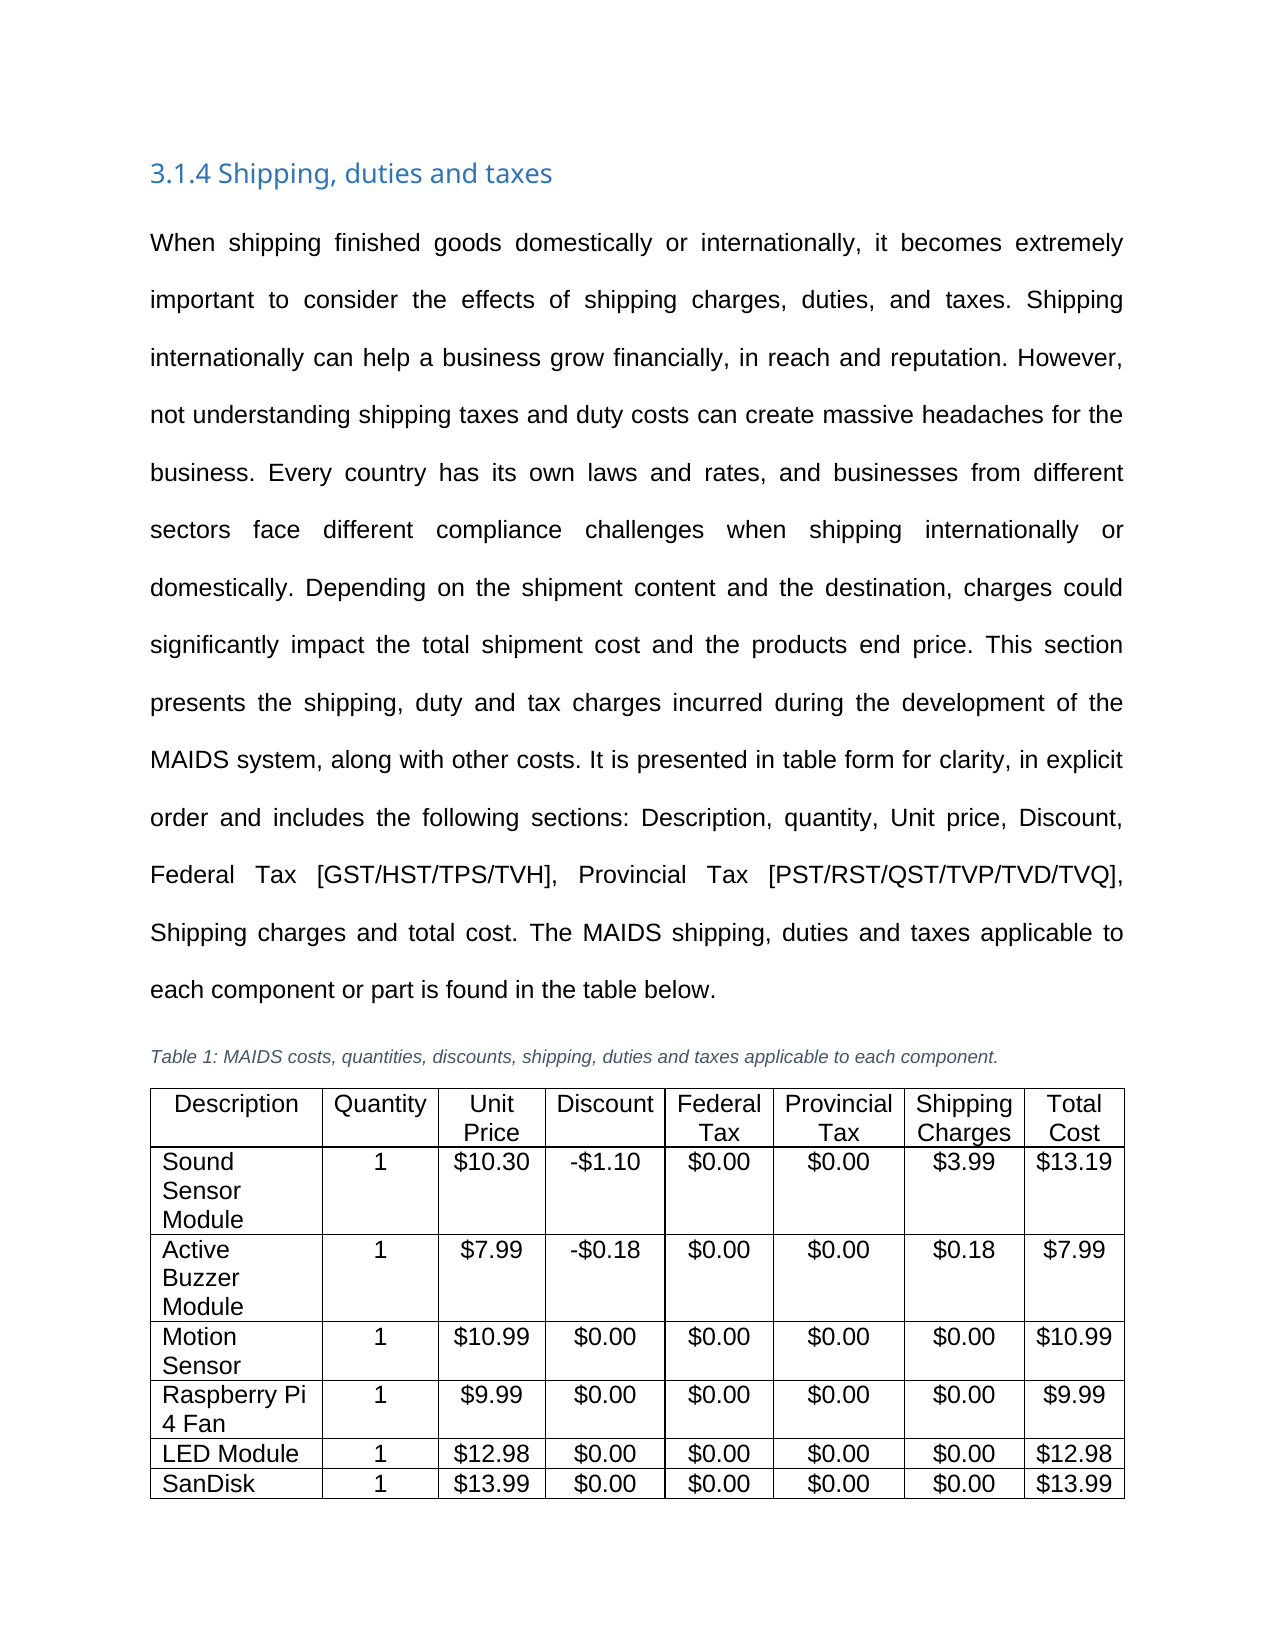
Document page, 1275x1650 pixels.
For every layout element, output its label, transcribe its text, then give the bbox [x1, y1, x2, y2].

table_cell $9.99 [1025, 1381, 1124, 1438]
table_cell 1 [323, 1235, 438, 1321]
table_cell -$1.10 [546, 1148, 664, 1234]
table_cell 1 [323, 1381, 438, 1438]
table_cell $0.00 [546, 1469, 664, 1498]
table_cell $13.99 [439, 1469, 545, 1498]
table_header Description [151, 1089, 322, 1146]
table_cell 1 [323, 1469, 438, 1498]
table_cell 1 [323, 1439, 438, 1468]
table_cell Sound Sensor Module [151, 1148, 322, 1234]
table_cell $0.00 [546, 1439, 664, 1468]
table_cell $9.99 [439, 1381, 545, 1438]
table_cell $7.99 [1025, 1235, 1124, 1321]
table_cell Motion Sensor [151, 1322, 322, 1379]
table_header Shipping Charges [905, 1089, 1024, 1146]
table_cell $7.99 [439, 1235, 545, 1321]
table_cell $10.99 [1025, 1322, 1124, 1379]
table_cell LED Module [151, 1439, 322, 1468]
table_header Quantity [323, 1089, 438, 1146]
table_cell $13.99 [1025, 1469, 1124, 1498]
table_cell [151, 1469, 322, 1498]
table_cell $0.00 [905, 1469, 1024, 1498]
text Table : MAIDS costs, quantities, discounts, shipping, duties and taxes applicable to each component. [150, 1045, 1125, 1067]
table_cell 1 [323, 1322, 438, 1379]
table_header Provincial Tax [774, 1089, 904, 1146]
table_cell $0.00 [666, 1148, 773, 1234]
table_cell $13.19 [1025, 1148, 1124, 1234]
table_cell $0.00 [774, 1235, 904, 1321]
table_cell $0.00 [774, 1439, 904, 1468]
table_cell $0.00 [905, 1439, 1024, 1468]
table_cell $0.18 [905, 1235, 1024, 1321]
table_cell $0.00 [546, 1381, 664, 1438]
table_cell $10.99 [439, 1322, 545, 1379]
table_cell -$0.18 [546, 1235, 664, 1321]
table_cell $10.30 [439, 1148, 545, 1234]
table_header Federal Tax [666, 1089, 773, 1146]
table_cell Raspberry Pi 4 Fan [151, 1381, 322, 1438]
text When shipping finished goods domestically or internationally, it becomes extremely important to consider the effects of shipping charges, duties, and taxes. Shipping internationally can help a business grow financially, in reach and reputation. However, not understanding shipping taxes and duty costs can create massive headaches for the business. Every country has its own laws and rates, and businesses from different sectors face different compliance challenges when shipping internationally or domestically. Depending on the shipment content and the destination, charges could significantly impact the total shipment cost and the products end price. This section presents the shipping, duty and tax charges incurred during the development of the MAIDS system, along with other costs. It is presented in table form for clarity, in explicit order and includes the following sections: Description, quantity, Unit price, Discount, Federal Tax [GST/HST/TPS/TVH], Provincial Tax [PST/RST/QST/TVP/TVD/TVQ], Shipping charges and total cost. The MAIDS shipping, duties and taxes applicable to each component or part is found in the table below. [150, 228, 1125, 1004]
table_cell $12.98 [1025, 1439, 1124, 1468]
table_cell Active Buzzer Module [151, 1235, 322, 1321]
table_cell $0.00 [774, 1469, 904, 1498]
table_header Unit Price [439, 1089, 545, 1146]
table_header Discount [546, 1089, 664, 1146]
table_cell $0.00 [774, 1322, 904, 1379]
table_cell $3.99 [905, 1148, 1024, 1234]
table_cell $0.00 [666, 1322, 773, 1379]
table_cell $0.00 [905, 1322, 1024, 1379]
table_cell $0.00 [666, 1439, 773, 1468]
table_cell $0.00 [774, 1148, 904, 1234]
table_cell 1 [323, 1148, 438, 1234]
table_cell $0.00 [666, 1235, 773, 1321]
table_cell $0.00 [905, 1381, 1024, 1438]
table_cell $0.00 [774, 1381, 904, 1438]
table_cell $0.00 [666, 1469, 773, 1498]
table_cell $0.00 [666, 1381, 773, 1438]
table_header Total Cost [1025, 1089, 1124, 1146]
table_cell $0.00 [546, 1322, 664, 1379]
text 3.1.4 Shipping, duties and taxes [150, 154, 1125, 191]
table_cell $12.98 [439, 1439, 545, 1468]
